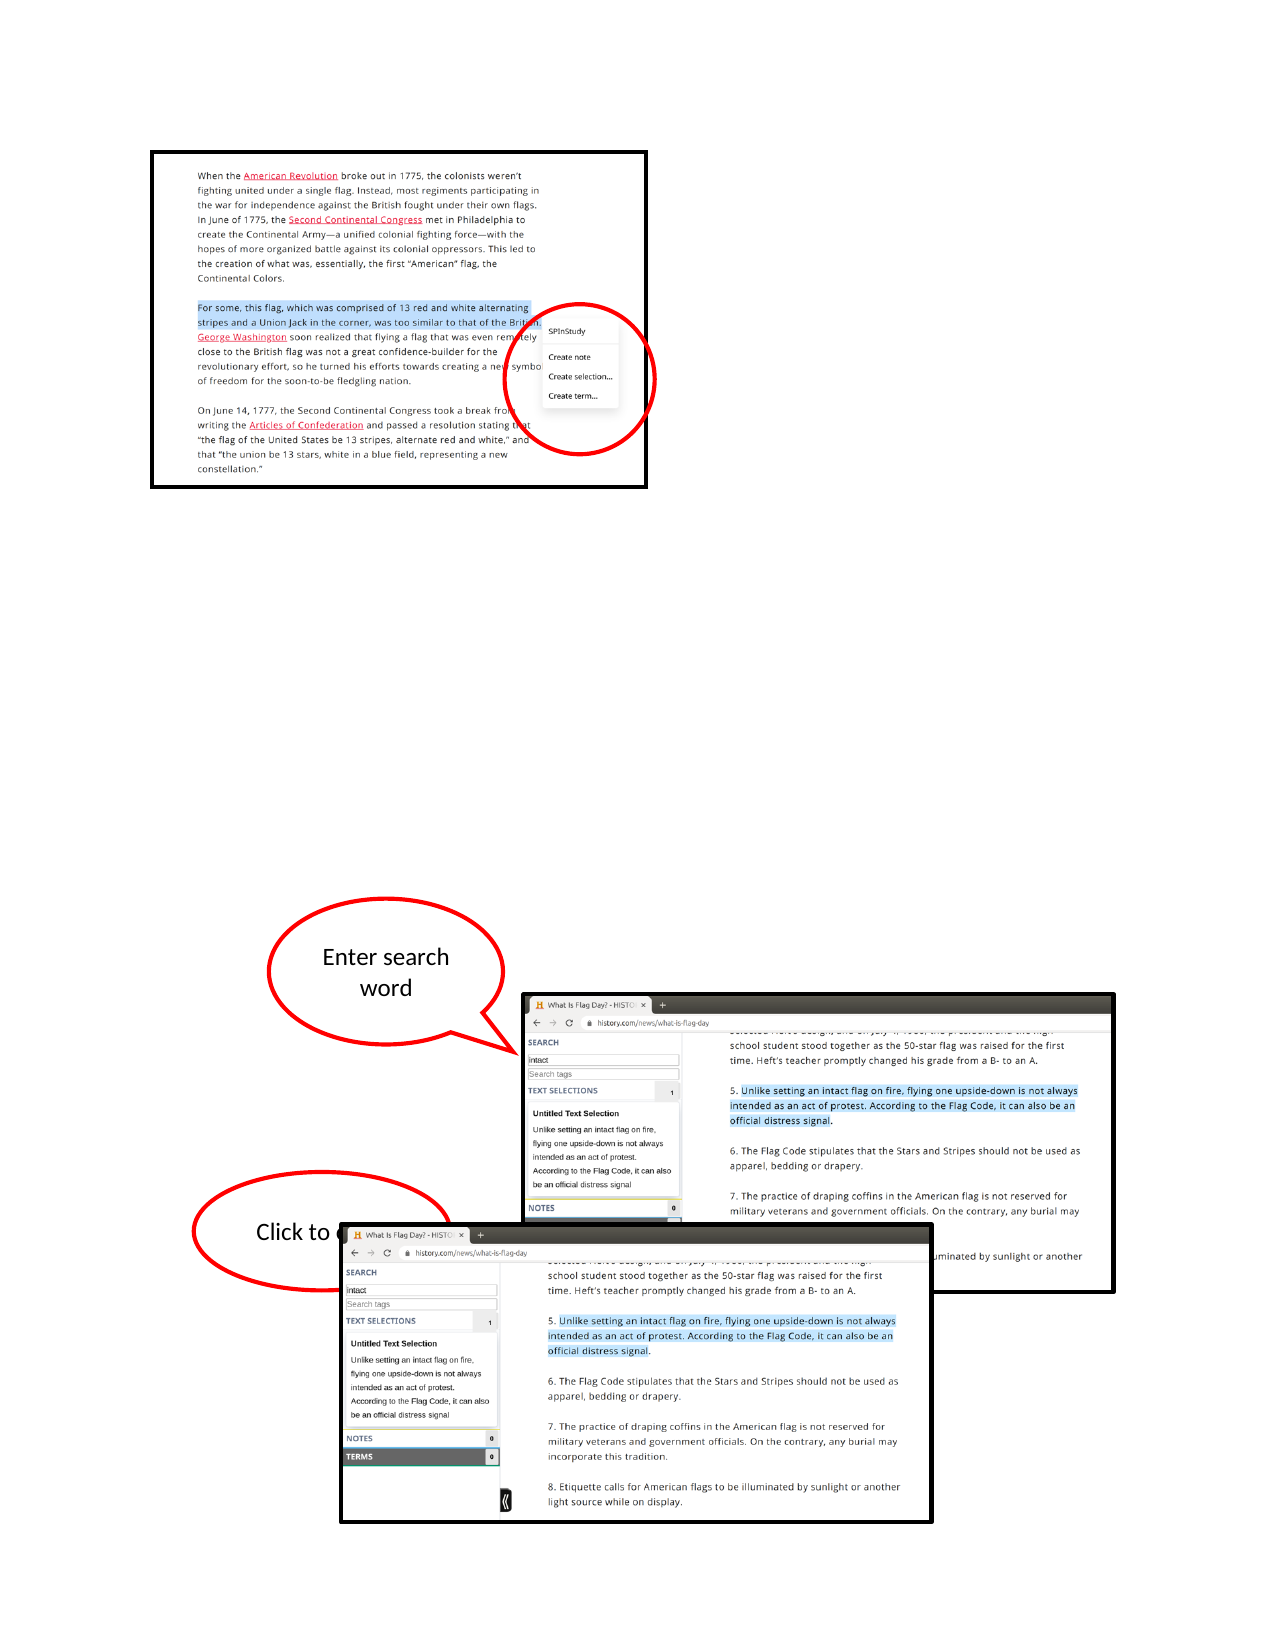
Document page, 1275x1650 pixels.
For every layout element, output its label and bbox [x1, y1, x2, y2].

picture [525, 996, 1111, 1290]
picture [154, 154, 644, 485]
picture [343, 1227, 929, 1520]
picture [507, 307, 644, 452]
